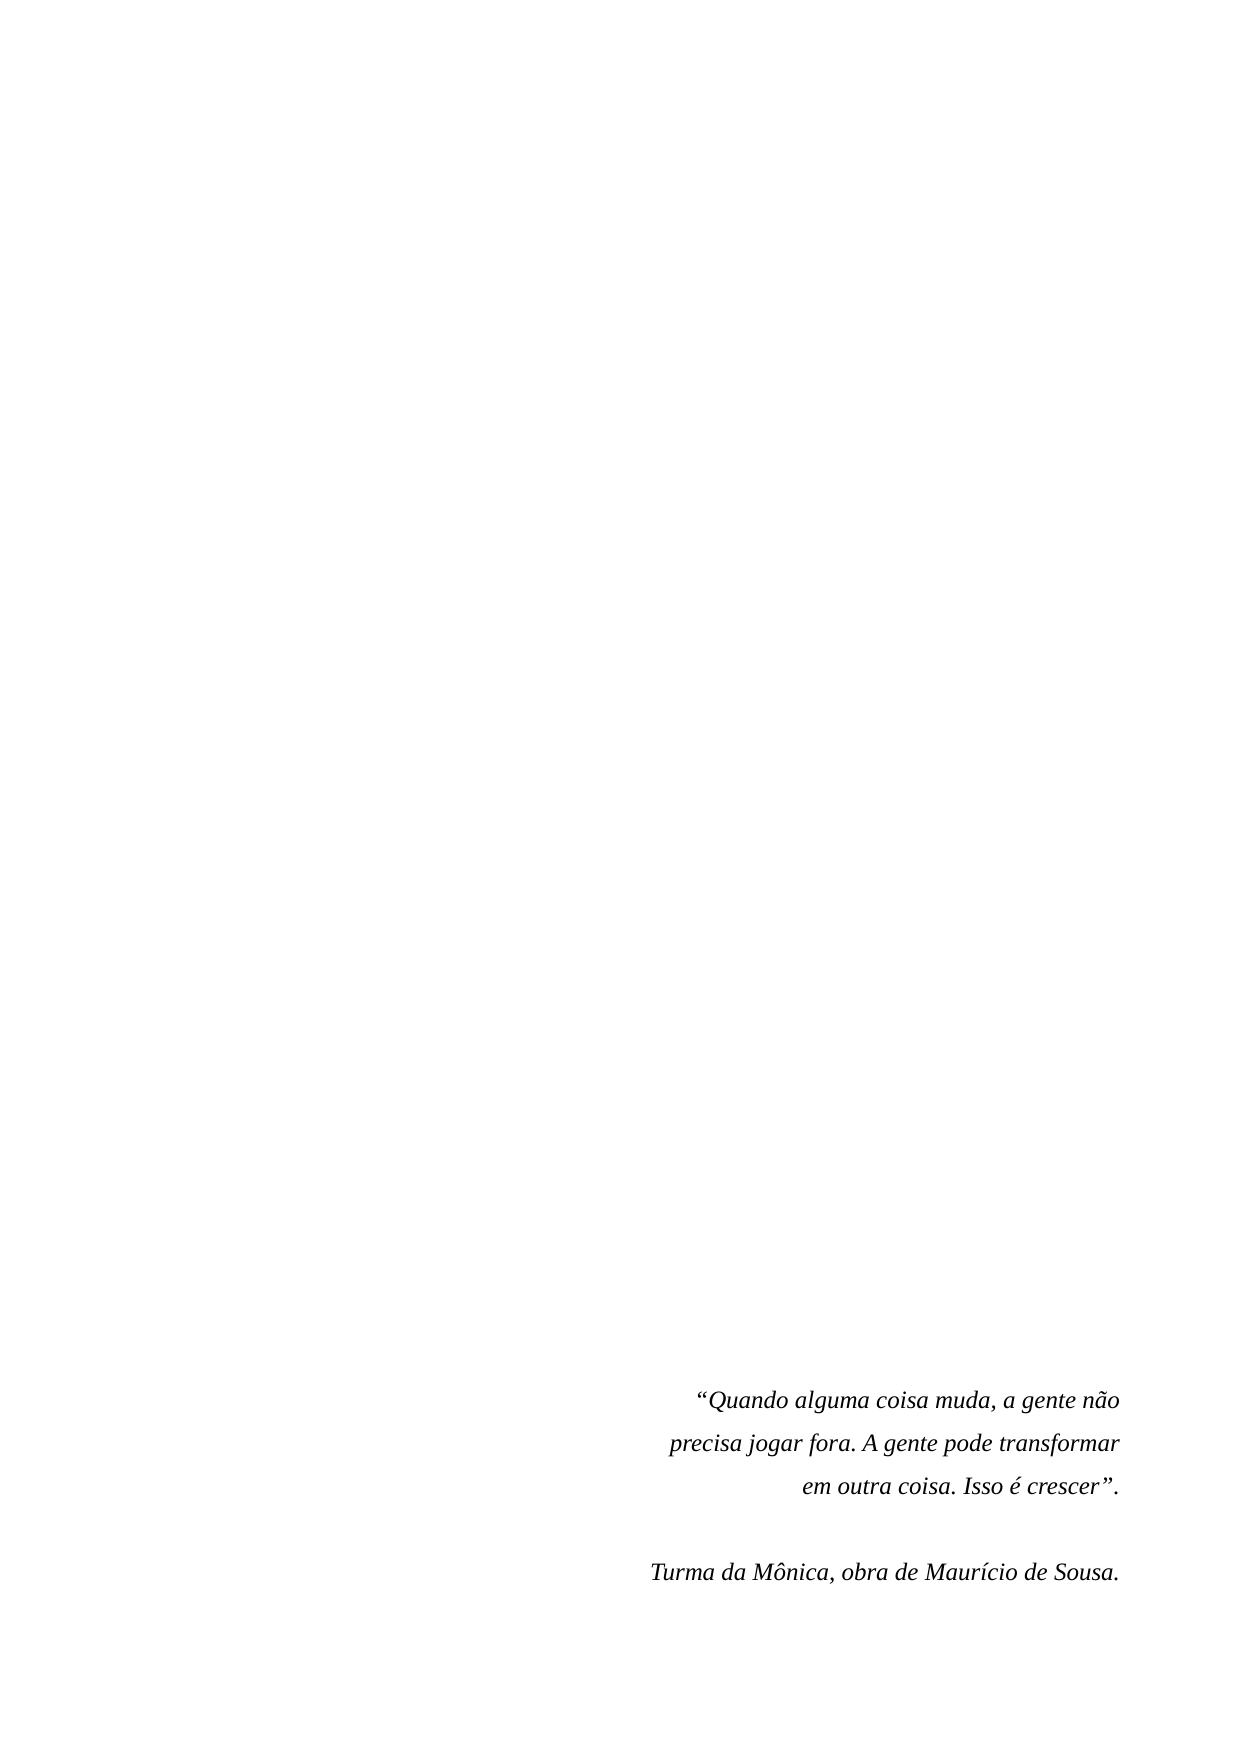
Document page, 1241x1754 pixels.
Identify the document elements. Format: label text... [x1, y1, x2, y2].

text Turma da Mônica, obra de Maurício de Sousa. [177, 1557, 1122, 1586]
text “Quando alguma coisa muda, a gente não precisa jogar fora. A gente pode transformar em outra coisa. Isso é crescer”. [650, 1385, 1122, 1500]
